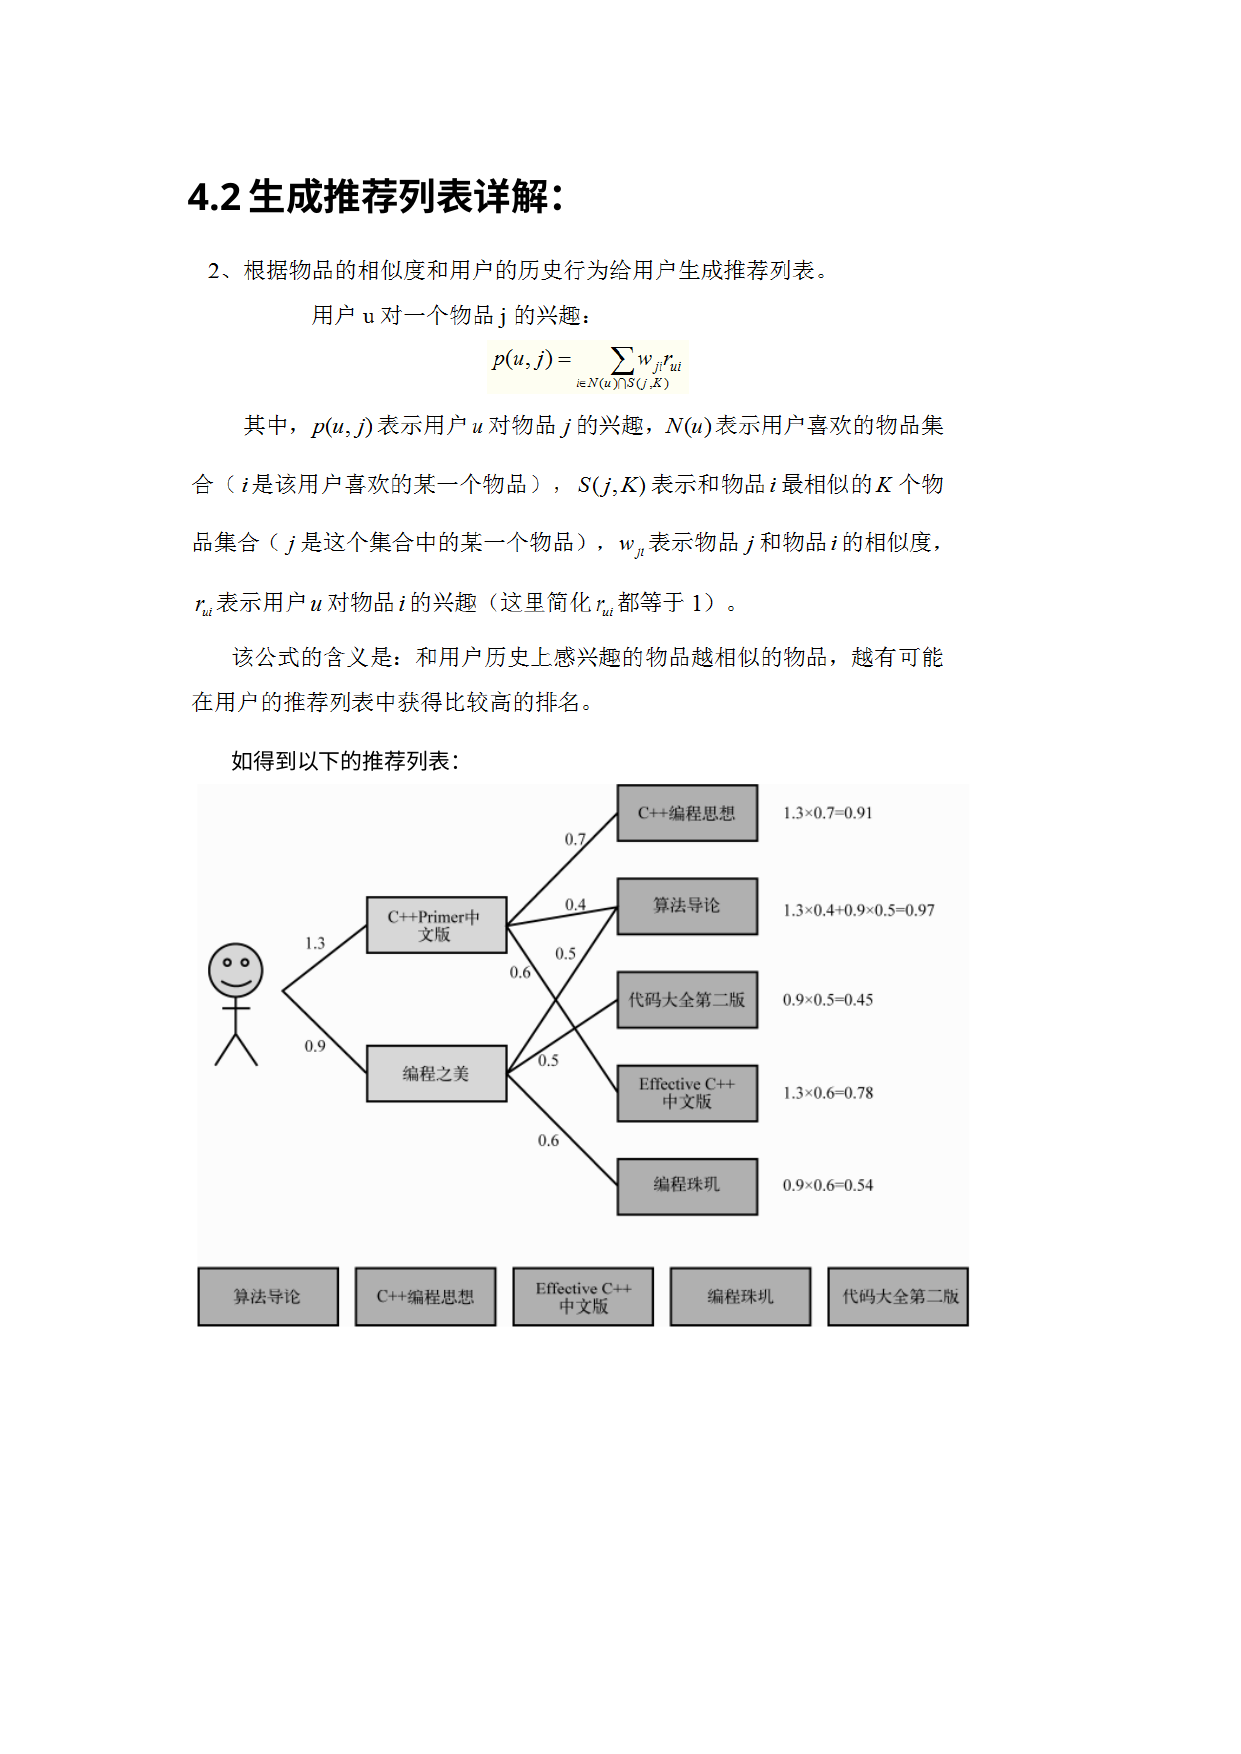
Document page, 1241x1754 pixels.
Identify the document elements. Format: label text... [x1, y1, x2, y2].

picture [187, 776, 975, 1336]
subtitle 4.2生成推荐列表详解： [187, 162, 1053, 227]
list 如得到以下的推荐列表： [187, 744, 1053, 776]
picture [187, 256, 948, 716]
